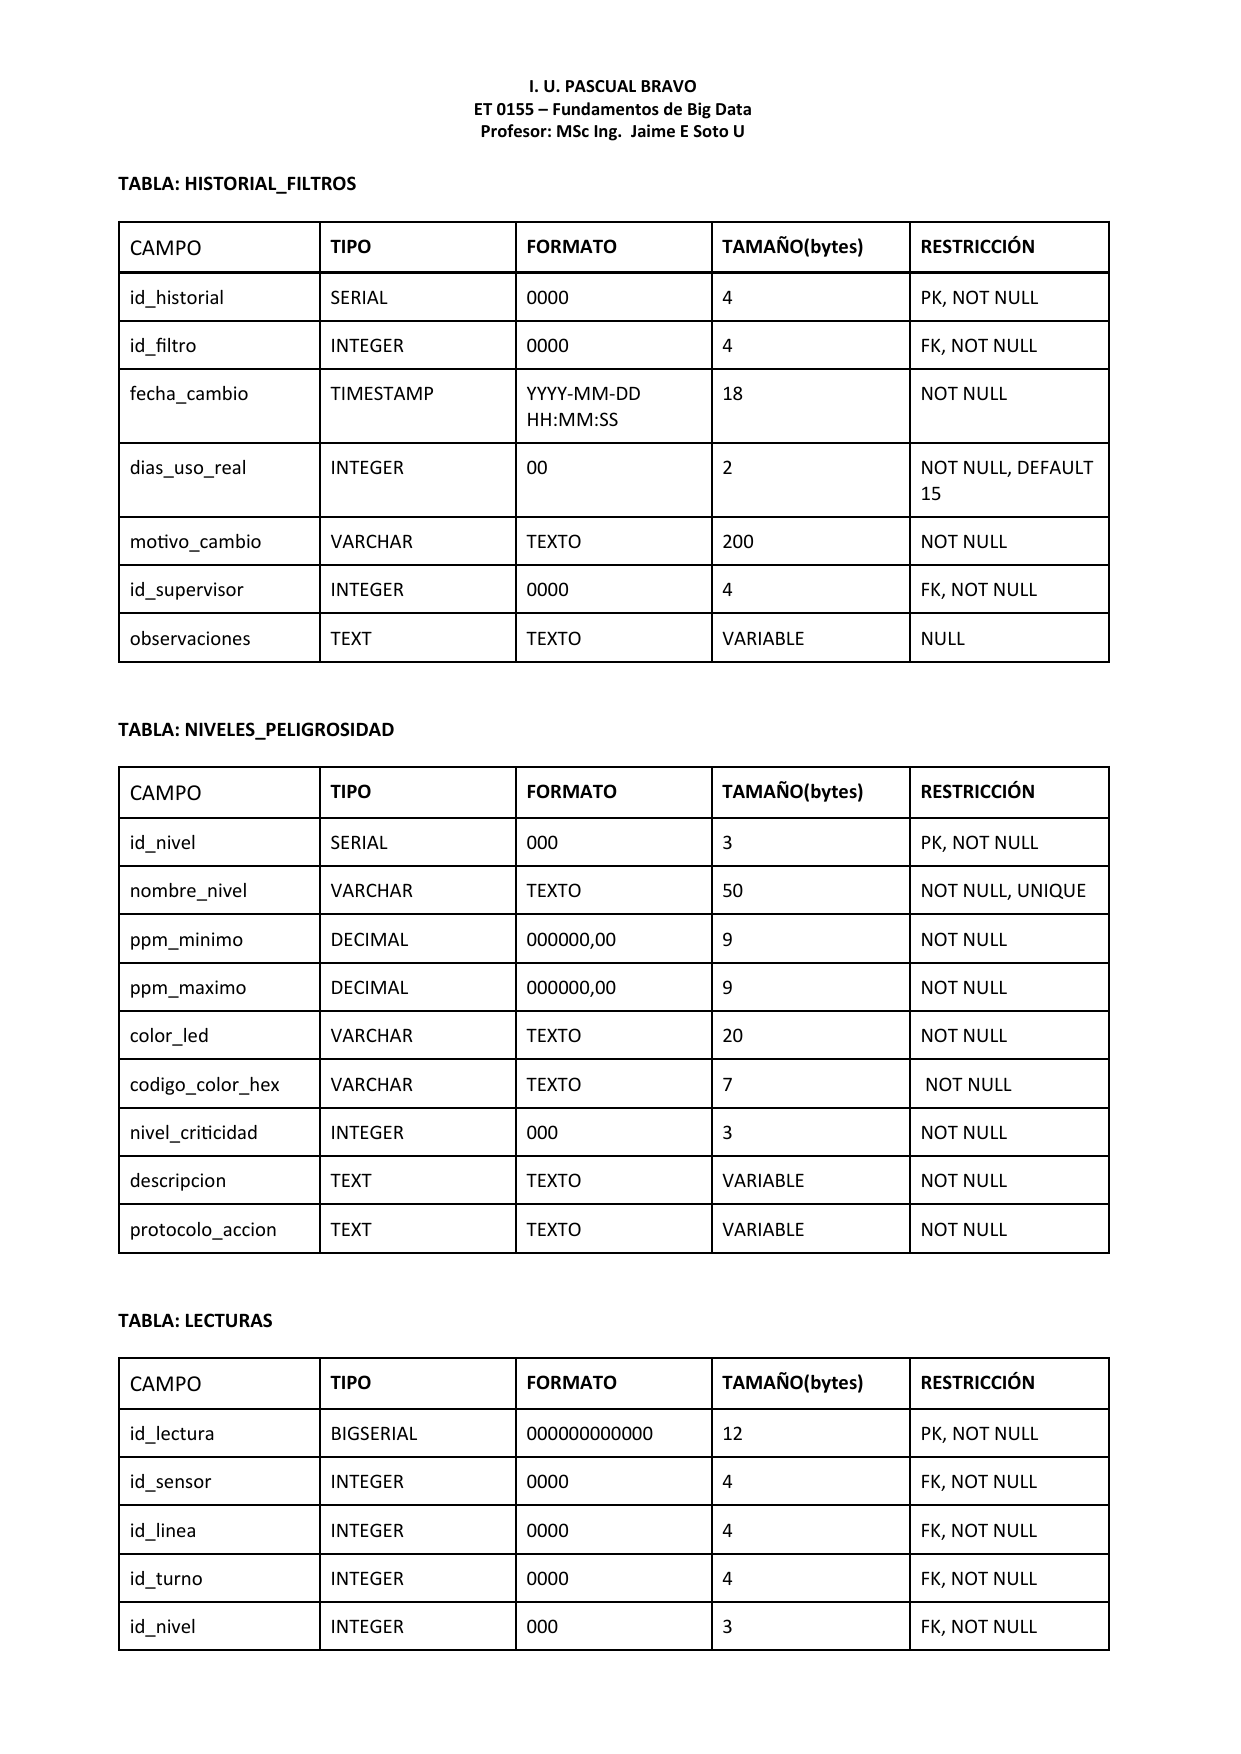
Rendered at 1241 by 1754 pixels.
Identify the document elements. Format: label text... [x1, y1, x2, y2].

text TABLA: LECTURAS [118, 1307, 1107, 1332]
text TABLA: HISTORIAL_FILTROS [118, 171, 1107, 196]
text TABLA: NIVELES_PELIGROSIDAD [118, 716, 1107, 741]
